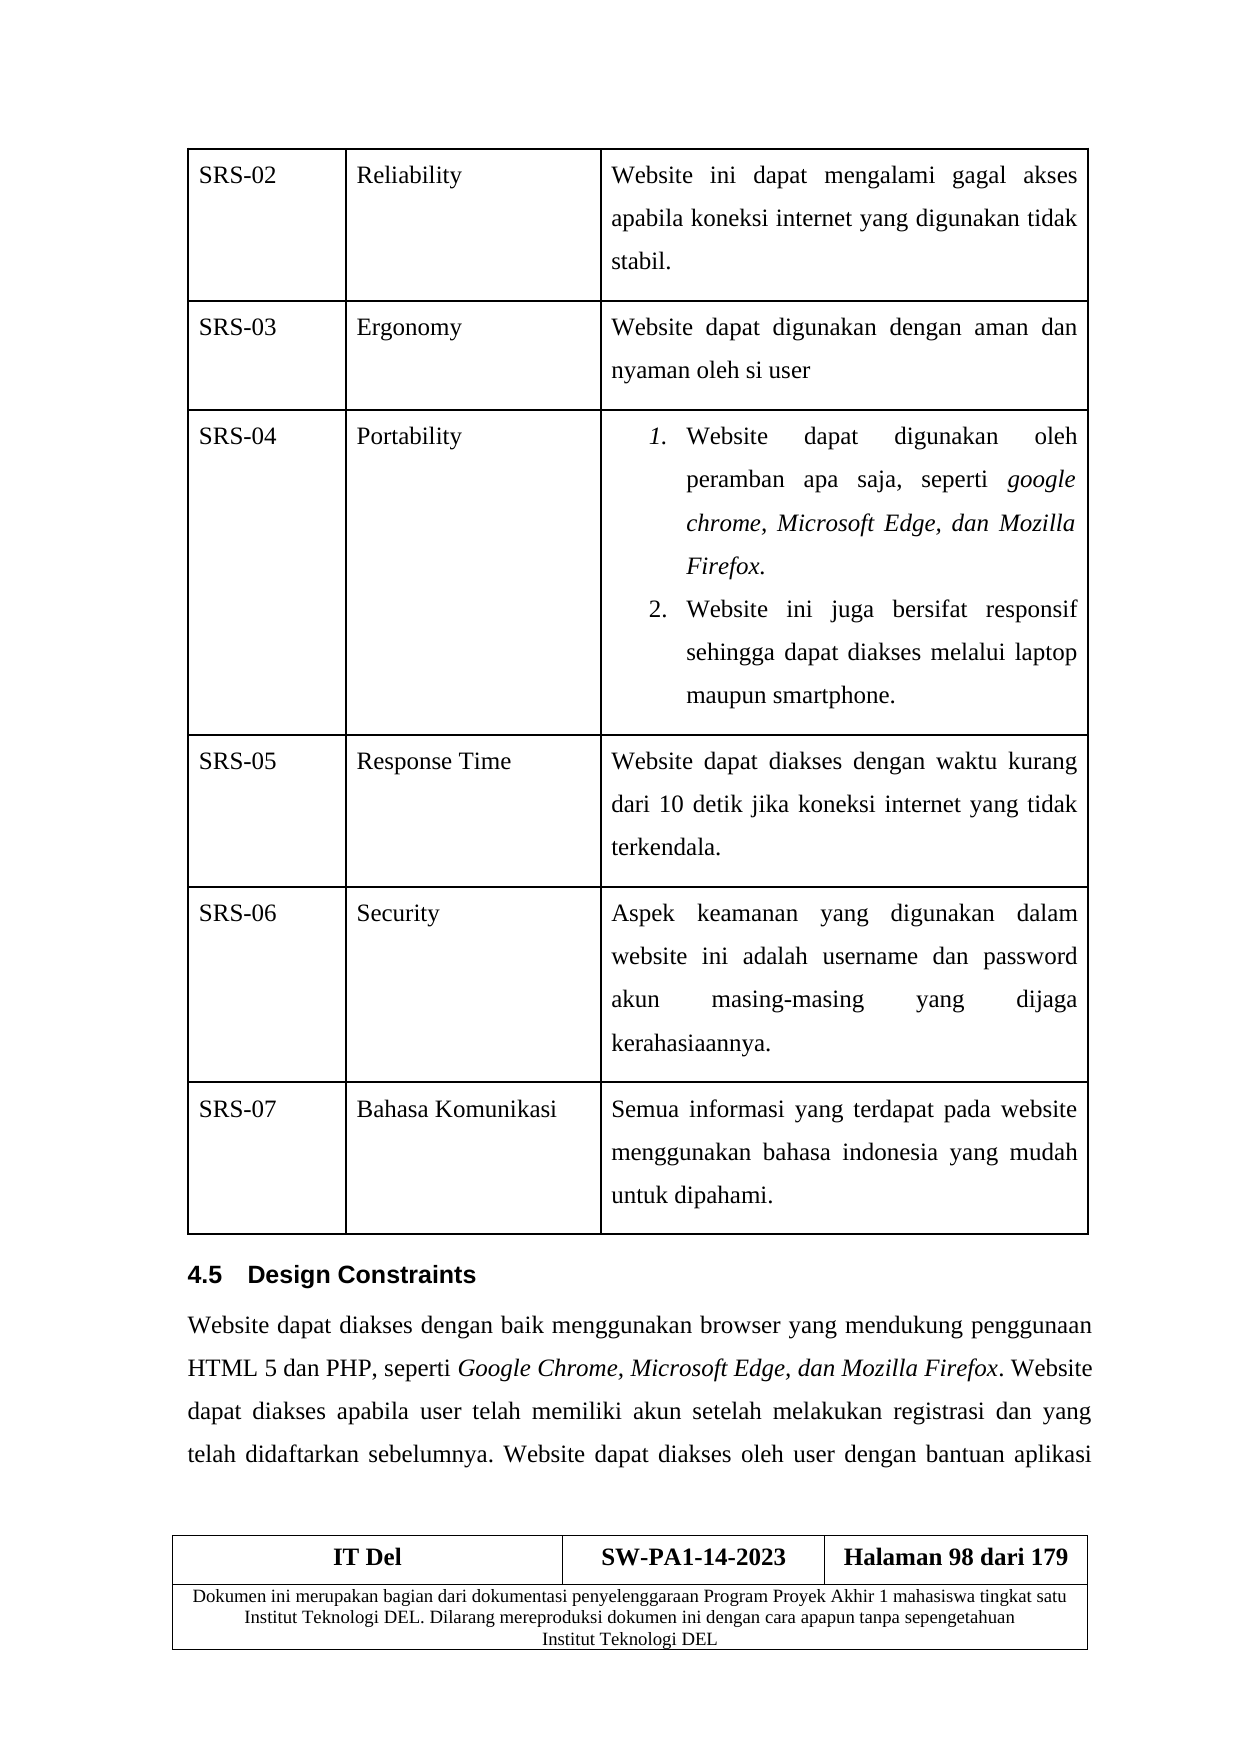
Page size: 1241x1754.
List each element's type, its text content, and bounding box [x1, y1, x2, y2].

table_cell SRS-04 [189, 411, 345, 734]
table_cell SRS-05 [189, 736, 345, 886]
table_cell SRS-03 [189, 302, 345, 409]
table_cell Ergonomy [347, 302, 600, 409]
table_cell SRS-06 [189, 888, 345, 1081]
table_cell Website ini dapat mengalami gagal akses apabila koneksi internet yang digunakan tidak stabil. [602, 150, 1087, 300]
table_cell SRS-02 [189, 150, 345, 300]
table_cell Website dapat diakses dengan waktu kurang dari 10 detik jika koneksi internet yang tidak terkendala. [602, 736, 1087, 886]
table_cell Bahasa Komunikasi [347, 1083, 600, 1233]
table_cell Aspek keamanan yang digunakan dalam website ini adalah username dan password akun masing-masing yang dijaga kerahasiaannya. [602, 888, 1087, 1081]
subtitle Design Constraints [187, 1260, 1092, 1289]
table_cell SRS-07 [189, 1083, 345, 1233]
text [187, 1310, 1092, 1468]
table_cell Website dapat digunakan oleh peramban apa saja, seperti google chrome, Microsoft Edge, dan Mozilla Firefox. Website ini juga bersifat responsif sehingga dapat diakses melalui laptop maupun smartphone. [602, 411, 1087, 734]
table_cell Portability [347, 411, 600, 734]
table_cell Response Time [347, 736, 600, 886]
table_cell Reliability [347, 150, 600, 300]
table_cell Security [347, 888, 600, 1081]
table_cell Semua informasi yang terdapat pada website menggunakan bahasa indonesia yang mudah untuk dipahami. [602, 1083, 1087, 1233]
table_cell Website dapat digunakan dengan aman dan nyaman oleh si user [602, 302, 1087, 409]
